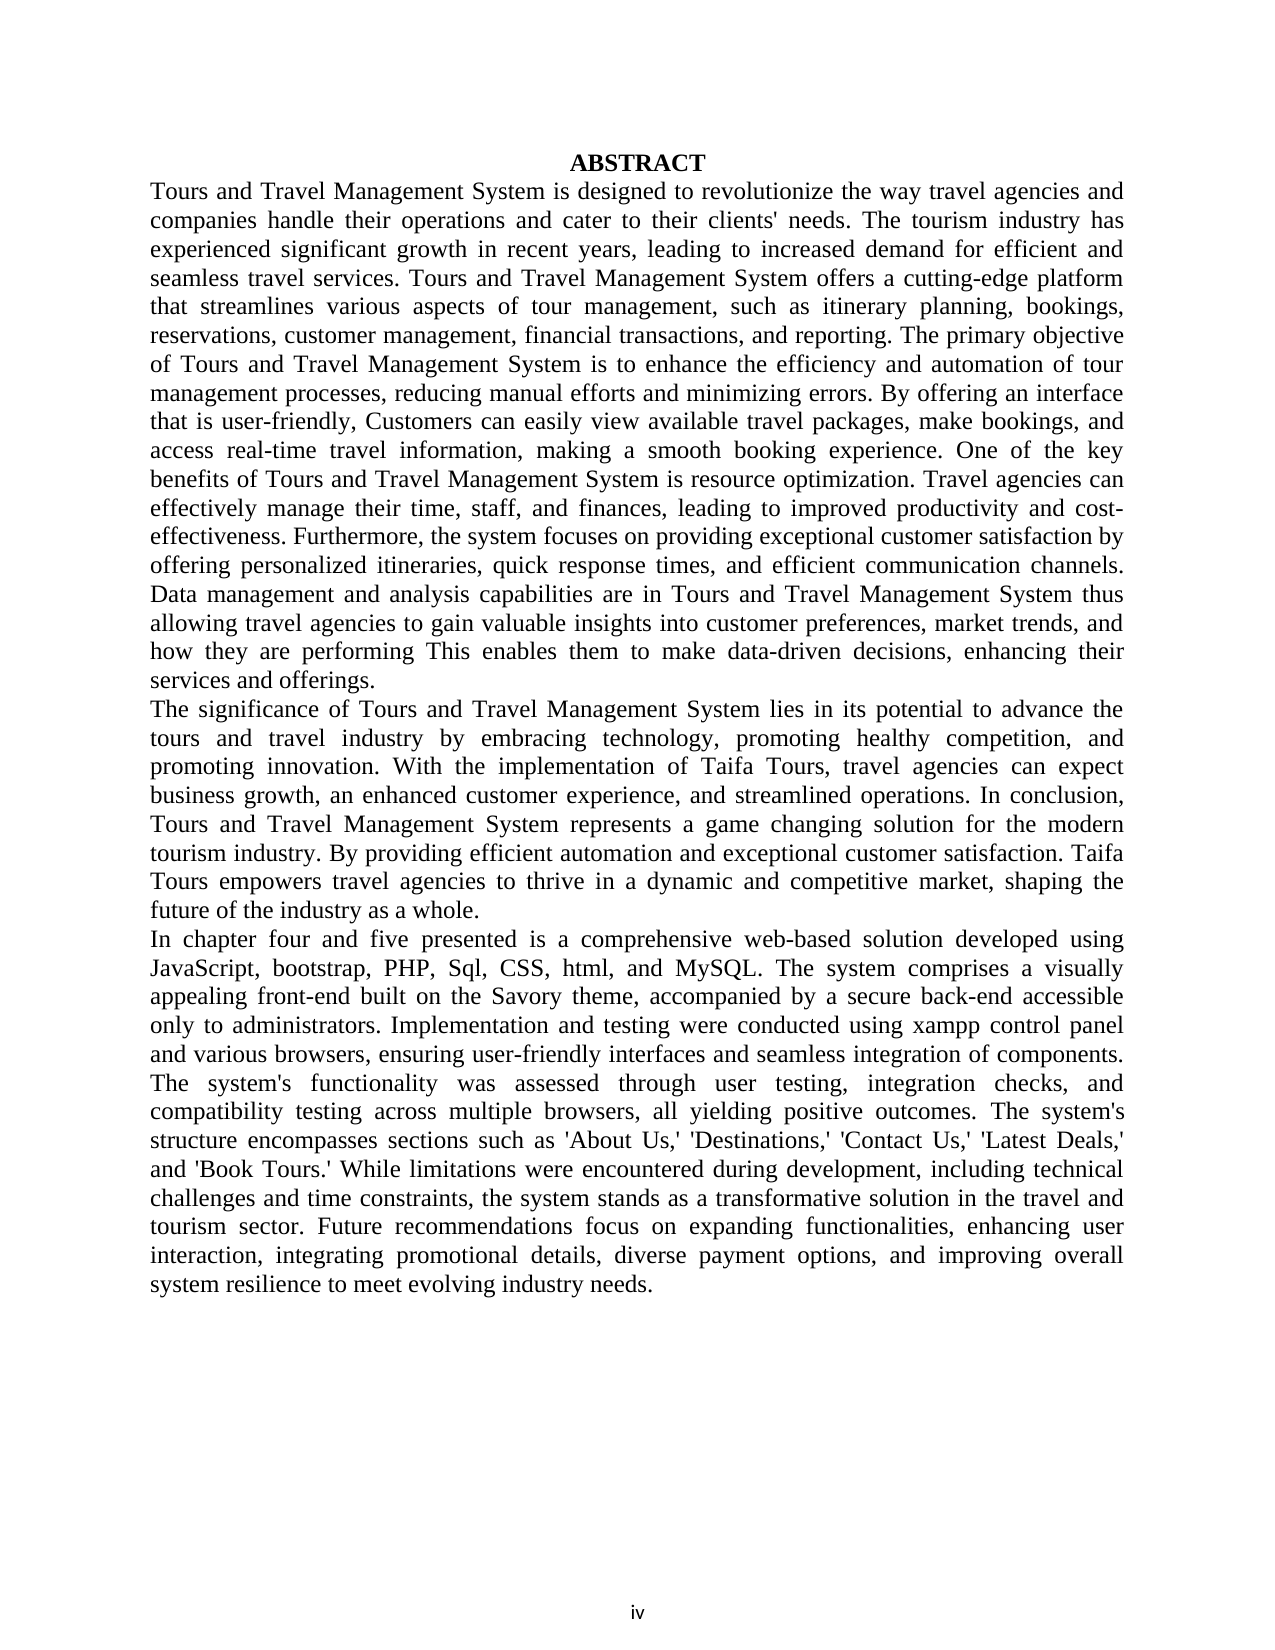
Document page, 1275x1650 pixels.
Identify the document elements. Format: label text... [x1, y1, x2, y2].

subtitle ABSTRACT [150, 148, 1125, 176]
text The significance of Tours and Travel Management System lies in its potential to advance the tours and travel industry by embracing technology, promoting healthy competition, and promoting innovation. With the implementation of Taifa Tours, travel agencies can expect business growth, an enhanced customer experience, and streamlined operations. In conclusion, Tours and Travel Management System represents a game changing solution for the modern tourism industry. By providing efficient automation and exceptional customer satisfaction. Taifa Tours empowers travel agencies to thrive in a dynamic and competitive market, shaping the future of the industry as a whole. [150, 694, 1125, 924]
text In chapter four and five presented is a comprehensive web-based solution developed using JavaScript, bootstrap, PHP, Sql, CSS, html, and MySQL. The system comprises a visually appealing front-end built on the Savory theme, accompanied by a secure back-end accessible only to administrators. Implementation and testing were conducted using xampp control panel and various browsers, ensuring user-friendly interfaces and seamless integration of components. The system's functionality was assessed through user testing, integration checks, and compatibility testing across multiple browsers, all yielding positive outcomes. The system's structure encompasses sections such as 'About Us,' 'Destinations,' 'Contact Us,' 'Latest Deals,' and 'Book Tours.' While limitations were encountered during development, including technical challenges and time constraints, the system stands as a transformative solution in the travel and tourism sector. Future recommendations focus on expanding functionalities, enhancing user interaction, integrating promotional details, diverse payment options, and improving overall system resilience to meet evolving industry needs. [150, 924, 1125, 1298]
text Tours and Travel Management System is designed to revolutionize the way travel agencies and companies handle their operations and cater to their clients' needs. The tourism industry has experienced significant growth in recent years, leading to increased demand for efficient and seamless travel services. Tours and Travel Management System offers a cutting-edge platform that streamlines various aspects of tour management, such as itinerary planning, bookings, reservations, customer management, financial transactions, and reporting. The primary objective of Tours and Travel Management System is to enhance the efficiency and automation of tour management processes, reducing manual efforts and minimizing errors. By offering an interface that is user-friendly, Customers can easily view available travel packages, make bookings, and access real-time travel information, making a smooth booking experience. One of the key benefits of Tours and Travel Management System is resource optimization. Travel agencies can effectively manage their time, staff, and finances, leading to improved productivity and cost-effectiveness. Furthermore, the system focuses on providing exceptional customer satisfaction by offering personalized itineraries, quick response times, and efficient communication channels. Data management and analysis capabilities are in Tours and Travel Management System thus allowing travel agencies to gain valuable insights into customer preferences, market trends, and how they are performing This enables them to make data-driven decisions, enhancing their services and offerings. [150, 176, 1125, 694]
